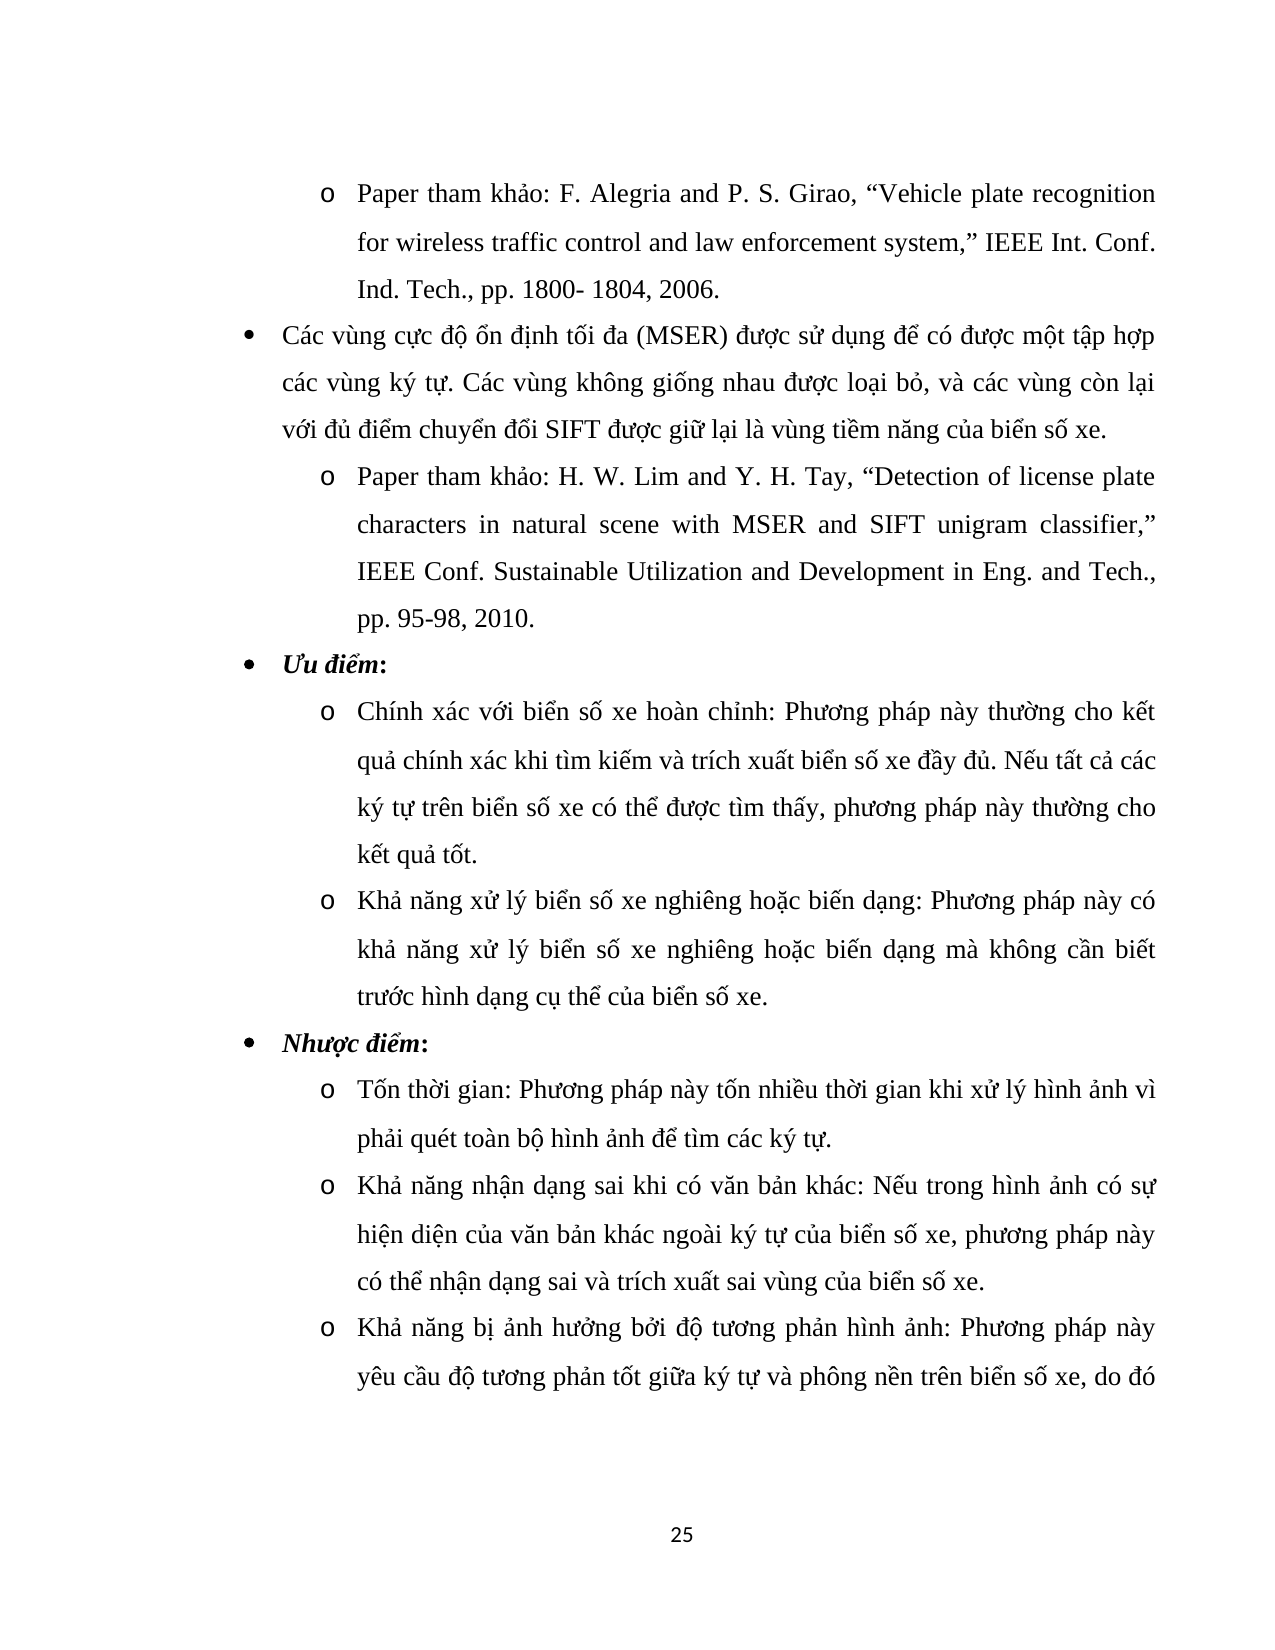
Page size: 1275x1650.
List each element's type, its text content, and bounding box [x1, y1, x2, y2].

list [319, 1311, 1157, 1392]
list Chính xác với biển số xe hoàn chỉnh: Phương pháp này thường cho kết quả chính xác khi tìm kiếm và trích xuất biển số xe đầy đủ. Nếu tất cả các ký tự trên biển số xe có thể được tìm thấy, phương pháp này thường cho kết quả tốt. [319, 695, 1157, 869]
list Paper tham khảo: H. W. Lim and Y. H. Tay, “Detection of license plate characters in natural scene with MSER and SIFT unigram classifier,” IEEE Conf. Sustainable Utilization and Development in Eng. and Tech., pp. 95-98, 2010. [319, 459, 1157, 633]
list Các vùng cực độ ổn định tối đa (MSER) được sử dụng để có được một tập hợp các vùng ký tự. Các vùng không giống nhau được loại bỏ, và các vùng còn lại với đủ điểm chuyển đổi SIFT được giữ lại là vùng tiềm năng của biển số xe. [244, 319, 1157, 444]
list Paper tham khảo: F. Alegria and P. S. Girao, “Vehicle plate recognition for wireless traffic control and law enforcement system,” IEEE Int. Conf. Ind. Tech., pp. 1800- 1804, 2006. [319, 177, 1157, 304]
list Nhược điểm: [244, 1027, 1157, 1058]
list Tốn thời gian: Phương pháp này tốn nhiều thời gian khi xử lý hình ảnh vì phải quét toàn bộ hình ảnh để tìm các ký tự. [319, 1073, 1157, 1154]
list Khả năng xử lý biển số xe nghiêng hoặc biến dạng: Phương pháp này có khả năng xử lý biển số xe nghiêng hoặc biến dạng mà không cần biết trước hình dạng cụ thể của biển số xe. [319, 884, 1157, 1011]
list Ưu điểm: [244, 648, 1157, 680]
list Khả năng nhận dạng sai khi có văn bản khác: Nếu trong hình ảnh có sự hiện diện của văn bản khác ngoài ký tự của biển số xe, phương pháp này có thể nhận dạng sai và trích xuất sai vùng của biển số xe. [319, 1169, 1157, 1296]
